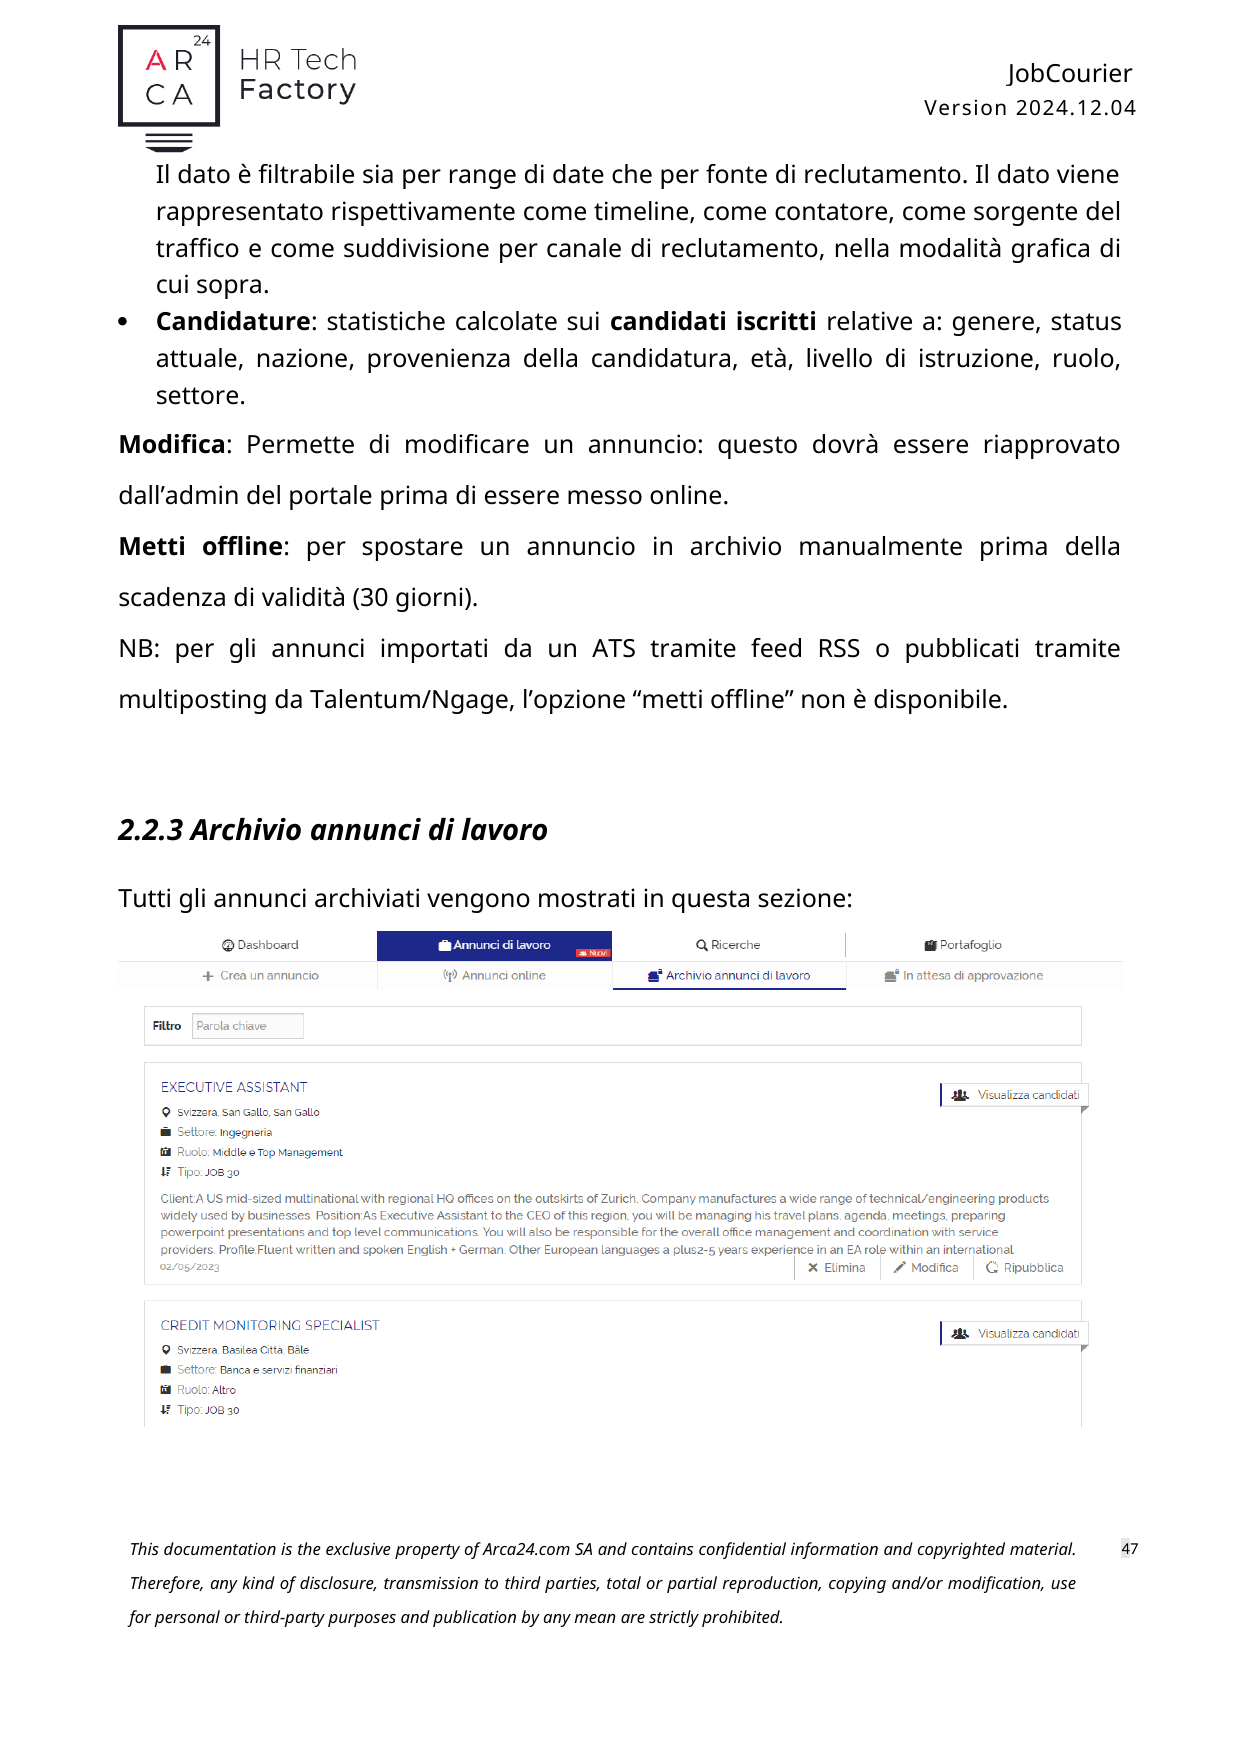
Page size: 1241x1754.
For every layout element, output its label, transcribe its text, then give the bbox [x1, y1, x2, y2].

text Modifica: Permette di modificare un annuncio: questo dovrà essere riapprovato dall’admin del portale prima di essere messo online. [118, 427, 1122, 512]
list Il dato è filtrabile sia per range di date che per fonte di reclutamento. Il dato viene rappresentato rispettivamente come timeline, come contatore, come sorgente del traffico e come suddivisione per canale di reclutamento, nella modalità grafica di cui sopra. [156, 157, 1122, 301]
text NB: per gli annunci importati da un ATS tramite feed RSS o pubblicati tramite multiposting da Talentum/Ngage, l’opzione “metti offline” non è disponibile. [118, 631, 1122, 716]
list Candidature: statistiche calcolate sui candidati iscritti relative a: genere, status attuale, nazione, provenienza della candidatura, età, livello di istruzione, ruolo, settore. [118, 304, 1122, 411]
picture [118, 931, 1123, 1427]
subtitle 2.2.3 Archivio annunci di lavoro [118, 809, 1122, 848]
picture [112, 22, 360, 155]
text Tutti gli annunci archiviati vengono mostrati in questa sezione: [118, 881, 1122, 915]
text Metti offline: per spostare un annuncio in archivio manualmente prima della scadenza di validità (30 giorni). [118, 529, 1122, 614]
